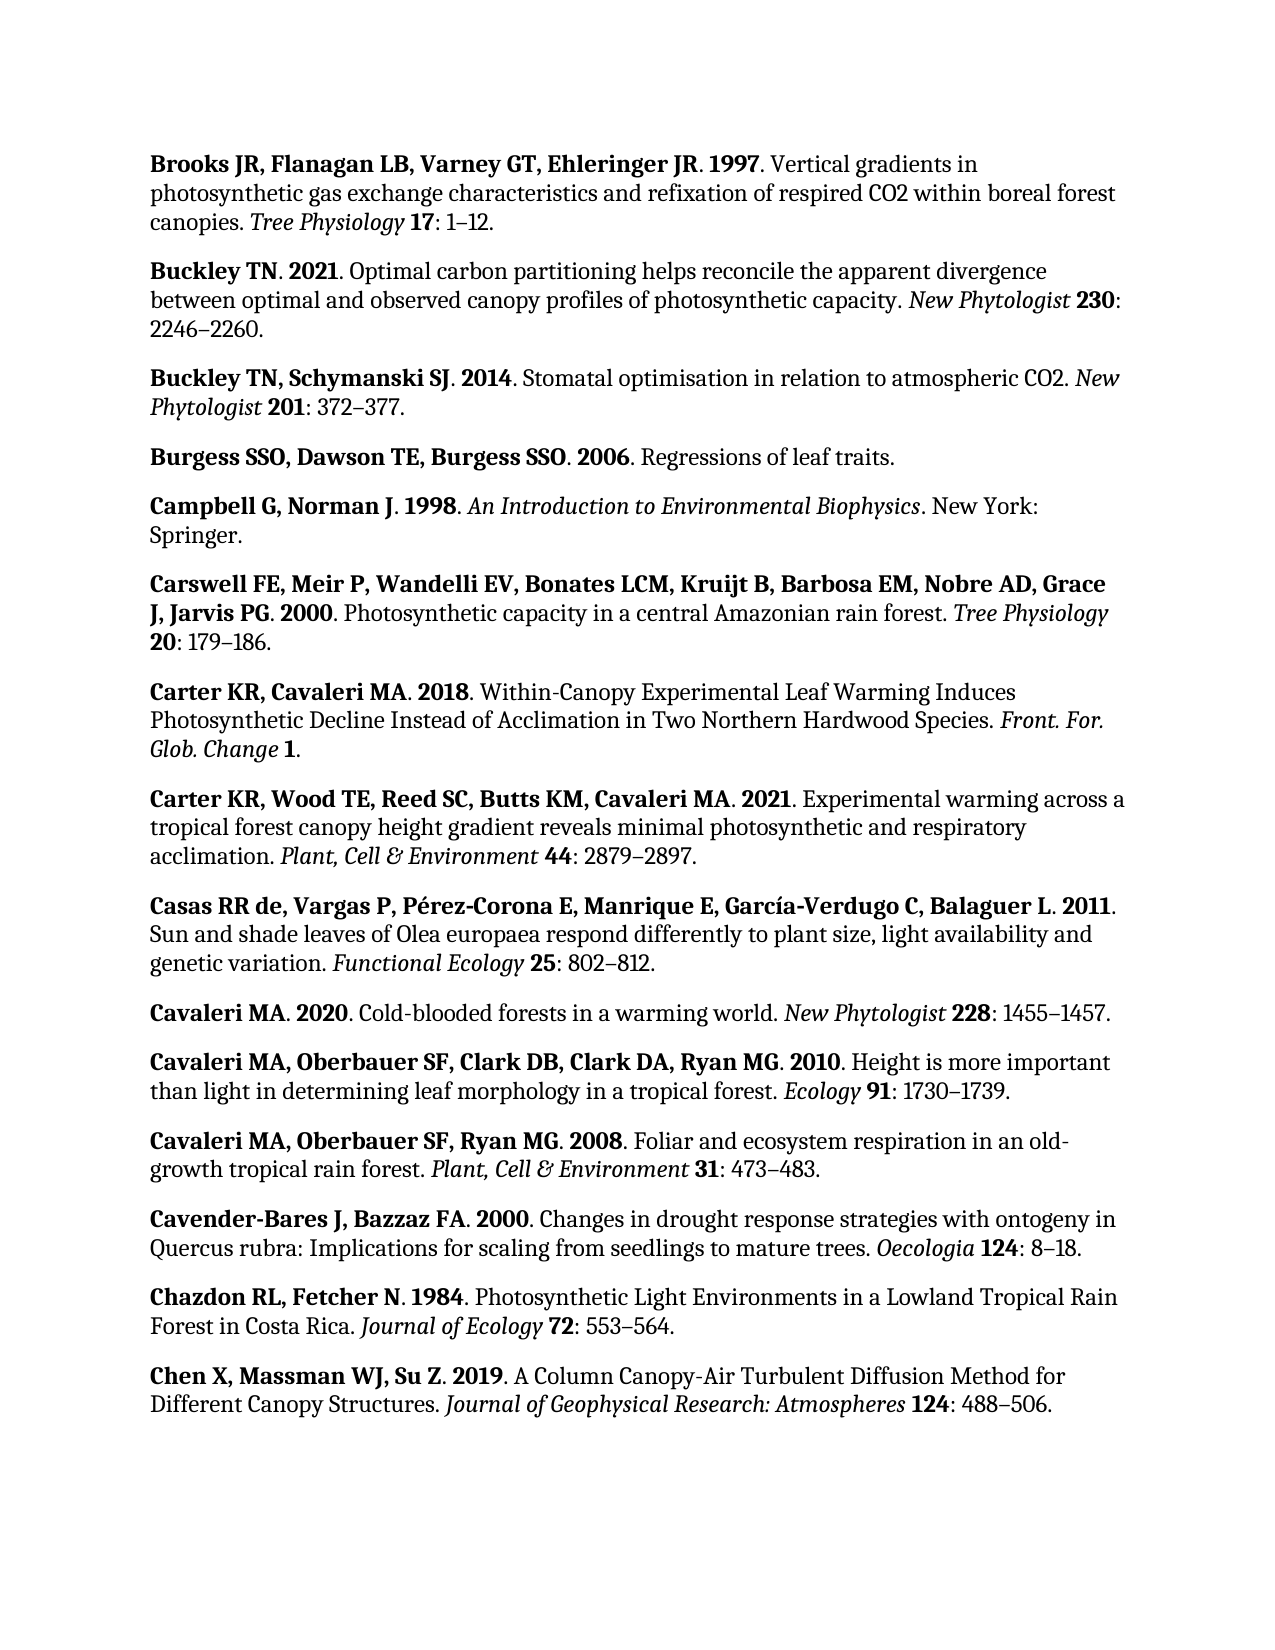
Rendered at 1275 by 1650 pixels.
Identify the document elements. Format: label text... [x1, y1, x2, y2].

text Cavaleri MA, Oberbauer SF, Ryan MG. 2008. Foliar and ecosystem respiration in an old-growth tropical rain forest. Plant, Cell & Environment 31: 473–483. [150, 1127, 1125, 1184]
text Carswell FE, Meir P, Wandelli EV, Bonates LCM, Kruijt B, Barbosa EM, Nobre AD, Grace J, Jarvis PG. 2000. Photosynthetic capacity in a central Amazonian rain forest. Tree Physiology 20: 179–186. [150, 570, 1125, 657]
text Brooks JR, Flanagan LB, Varney GT, Ehleringer JR. 1997. Vertical gradients in photosynthetic gas exchange characteristics and refixation of respired CO2 within boreal forest canopies. Tree Physiology 17: 1–12. [150, 150, 1125, 236]
text Carter KR, Cavaleri MA. 2018. Within-Canopy Experimental Leaf Warming Induces Photosynthetic Decline Instead of Acclimation in Two Northern Hardwood Species. Front. For. Glob. Change 1. [150, 677, 1125, 764]
text Burgess SSO, Dawson TE, Burgess SSO. 2006. Regressions of leaf traits. [150, 442, 1125, 471]
text Cavender-Bares J, Bazzaz FA. 2000. Changes in drought response strategies with ontogeny in Quercus rubra: Implications for scaling from seedlings to mature trees. Oecologia 124: 8–18. [150, 1205, 1125, 1262]
text Chen X, Massman WJ, Su Z. 2019. A Column Canopy-Air Turbulent Diffusion Method for Different Canopy Structures. Journal of Geophysical Research: Atmospheres 124: 488–506. [150, 1362, 1125, 1419]
text Buckley TN. 2021. Optimal carbon partitioning helps reconcile the apparent divergence between optimal and observed canopy profiles of photosynthetic capacity. New Phytologist 230: 2246–2260. [150, 257, 1125, 343]
text Chazdon RL, Fetcher N. 1984. Photosynthetic Light Environments in a Lowland Tropical Rain Forest in Costa Rica. Journal of Ecology 72: 553–564. [150, 1283, 1125, 1341]
text Cavaleri MA, Oberbauer SF, Clark DB, Clark DA, Ryan MG. 2010. Height is more important than light in determining leaf morphology in a tropical forest. Ecology 91: 1730–1739. [150, 1048, 1125, 1106]
text Campbell G, Norman J. 1998. An Introduction to Environmental Biophysics. New York: Springer. [150, 492, 1125, 549]
text Cavaleri MA. 2020. Cold-blooded forests in a warming world. New Phytologist 228: 1455–1457. [150, 999, 1125, 1027]
text Carter KR, Wood TE, Reed SC, Butts KM, Cavaleri MA. 2021. Experimental warming across a tropical forest canopy height gradient reveals minimal photosynthetic and respiratory acclimation. Plant, Cell & Environment 44: 2879–2897. [150, 784, 1125, 871]
text Buckley TN, Schymanski SJ. 2014. Stomatal optimisation in relation to atmospheric CO2. New Phytologist 201: 372–377. [150, 364, 1125, 422]
text Casas RR de, Vargas P, Pérez‐Corona E, Manrique E, García‐Verdugo C, Balaguer L. 2011. Sun and shade leaves of Olea europaea respond differently to plant size, light availability and genetic variation. Functional Ecology 25: 802–812. [150, 892, 1125, 978]
